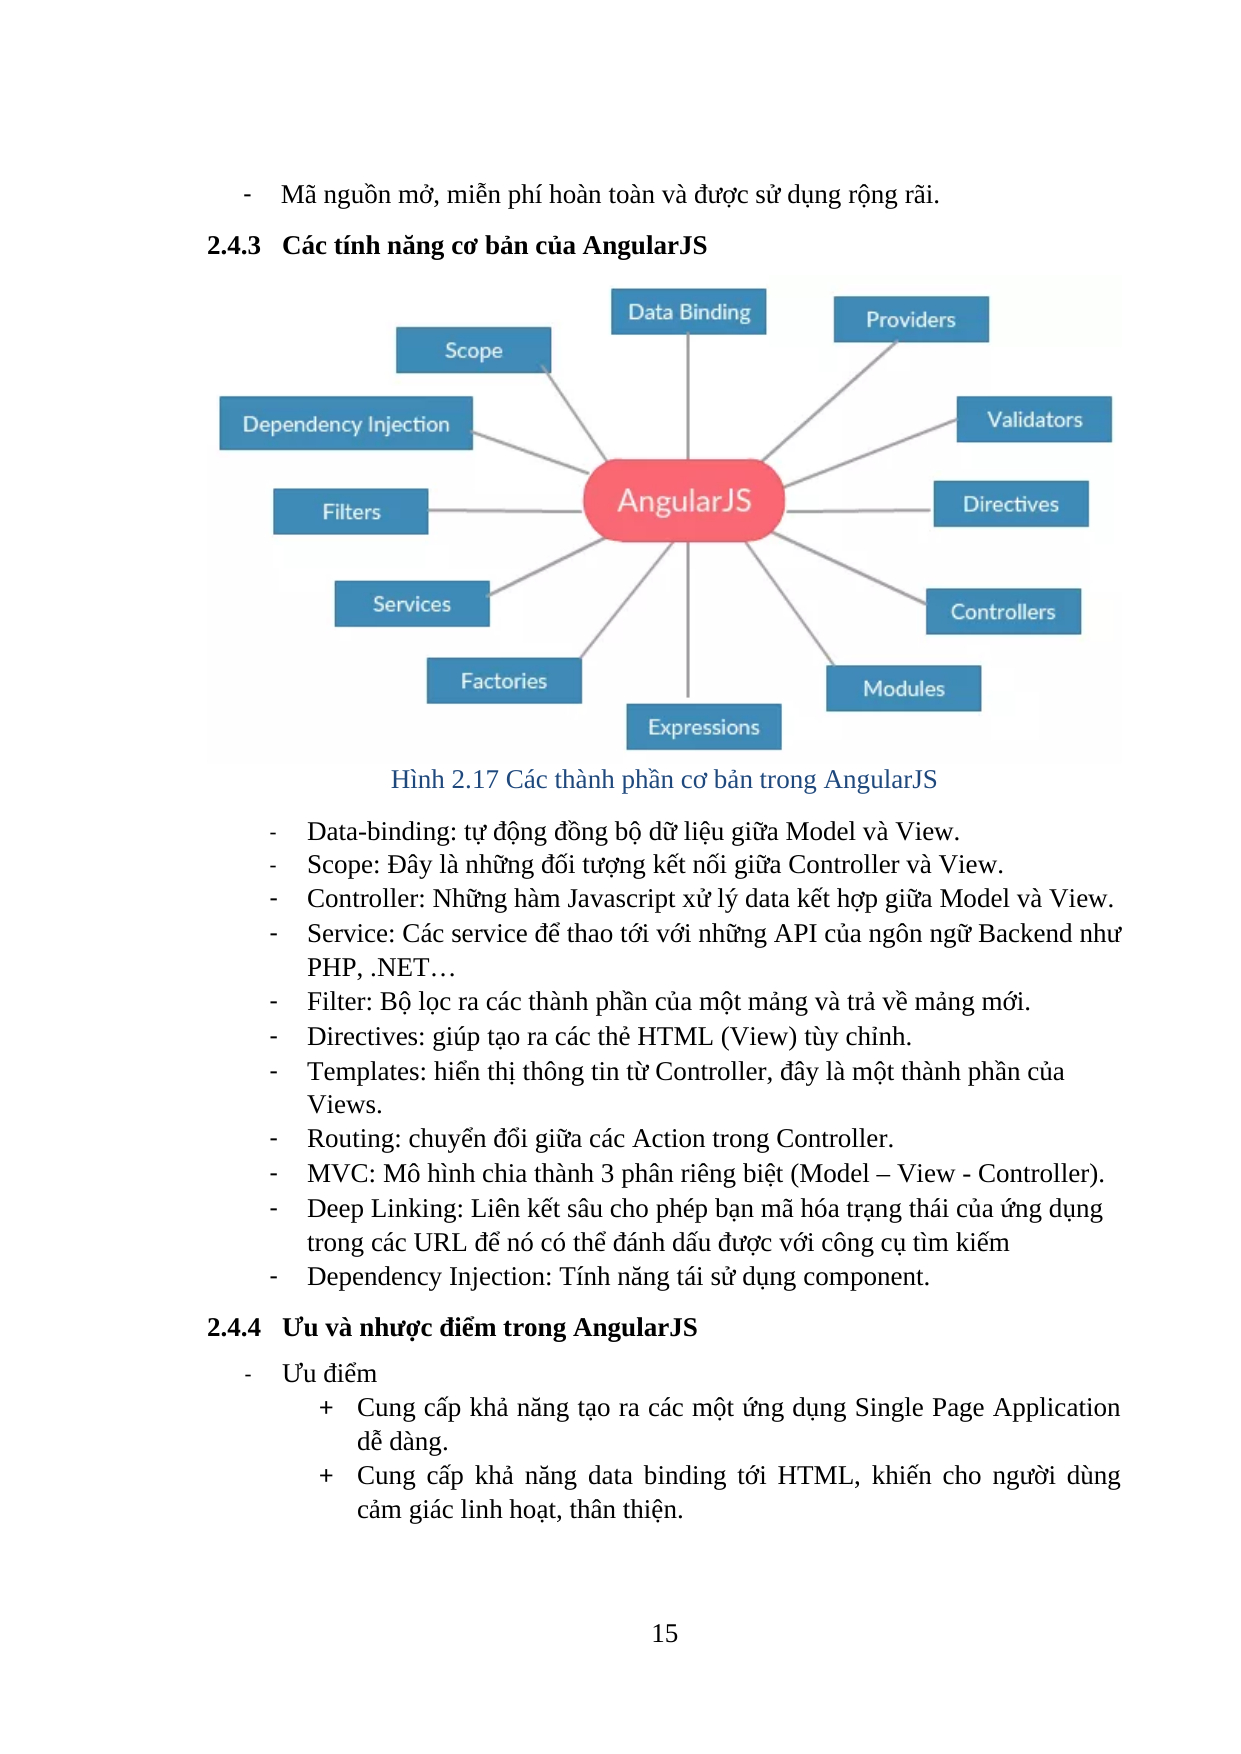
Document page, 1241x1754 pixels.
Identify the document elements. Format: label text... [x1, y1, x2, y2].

list Filter: Bộ lọc ra các thành phần của một mảng và trả về mảng mới. [269, 984, 1122, 1017]
list Service: Các service để thao tới với những API của ngôn ngữ Backend như PHP, .NET… [269, 916, 1122, 982]
list Directives: giúp tạo ra các thẻ HTML (View) tùy chỉnh. [269, 1019, 1122, 1052]
list Scope: Đây là những đối tượng kết nối giữa Controller và View. [269, 848, 1122, 879]
list Dependency Injection: Tính năng tái sử dụng component. [269, 1259, 1122, 1292]
subtitle Ưu và nhược điểm trong AngularJS [207, 1311, 1122, 1342]
list Data-binding: tự động đồng bộ dữ liệu giữa Model và View. [269, 815, 1122, 846]
list Deep Linking: Liên kết sâu cho phép bạn mã hóa trạng thái của ứng dụng trong các URL để nó có thể đánh dấu được với công cụ tìm kiếm [269, 1191, 1122, 1257]
picture [206, 275, 1123, 764]
list MVC: Mô hình chia thành 3 phân riêng biệt (Model – View - Controller). [269, 1156, 1122, 1189]
list Ưu điểm [244, 1357, 1122, 1388]
list Controller: Những hàm Javascript xử lý data kết hợp giữa Model và View. [269, 881, 1122, 914]
list Templates: hiển thị thông tin từ Controller, đây là một thành phần của Views. [269, 1054, 1122, 1119]
list Cung cấp khả năng data binding tới HTML, khiến cho người dùng cảm giác linh hoạt, thân thiện. [319, 1458, 1122, 1524]
list Cung cấp khả năng tạo ra các một ứng dụng Single Page Application dễ dàng. [319, 1390, 1122, 1456]
list Mã nguồn mở, miễn phí hoàn toàn và được sử dụng rộng rãi. [243, 177, 1122, 210]
subtitle Các tính năng cơ bản của AngularJS [207, 229, 1122, 260]
list Routing: chuyển đổi giữa các Action trong Controller. [269, 1121, 1122, 1154]
text Hình 2.17 Các thành phần cơ bản trong AngularJS [207, 764, 1122, 794]
